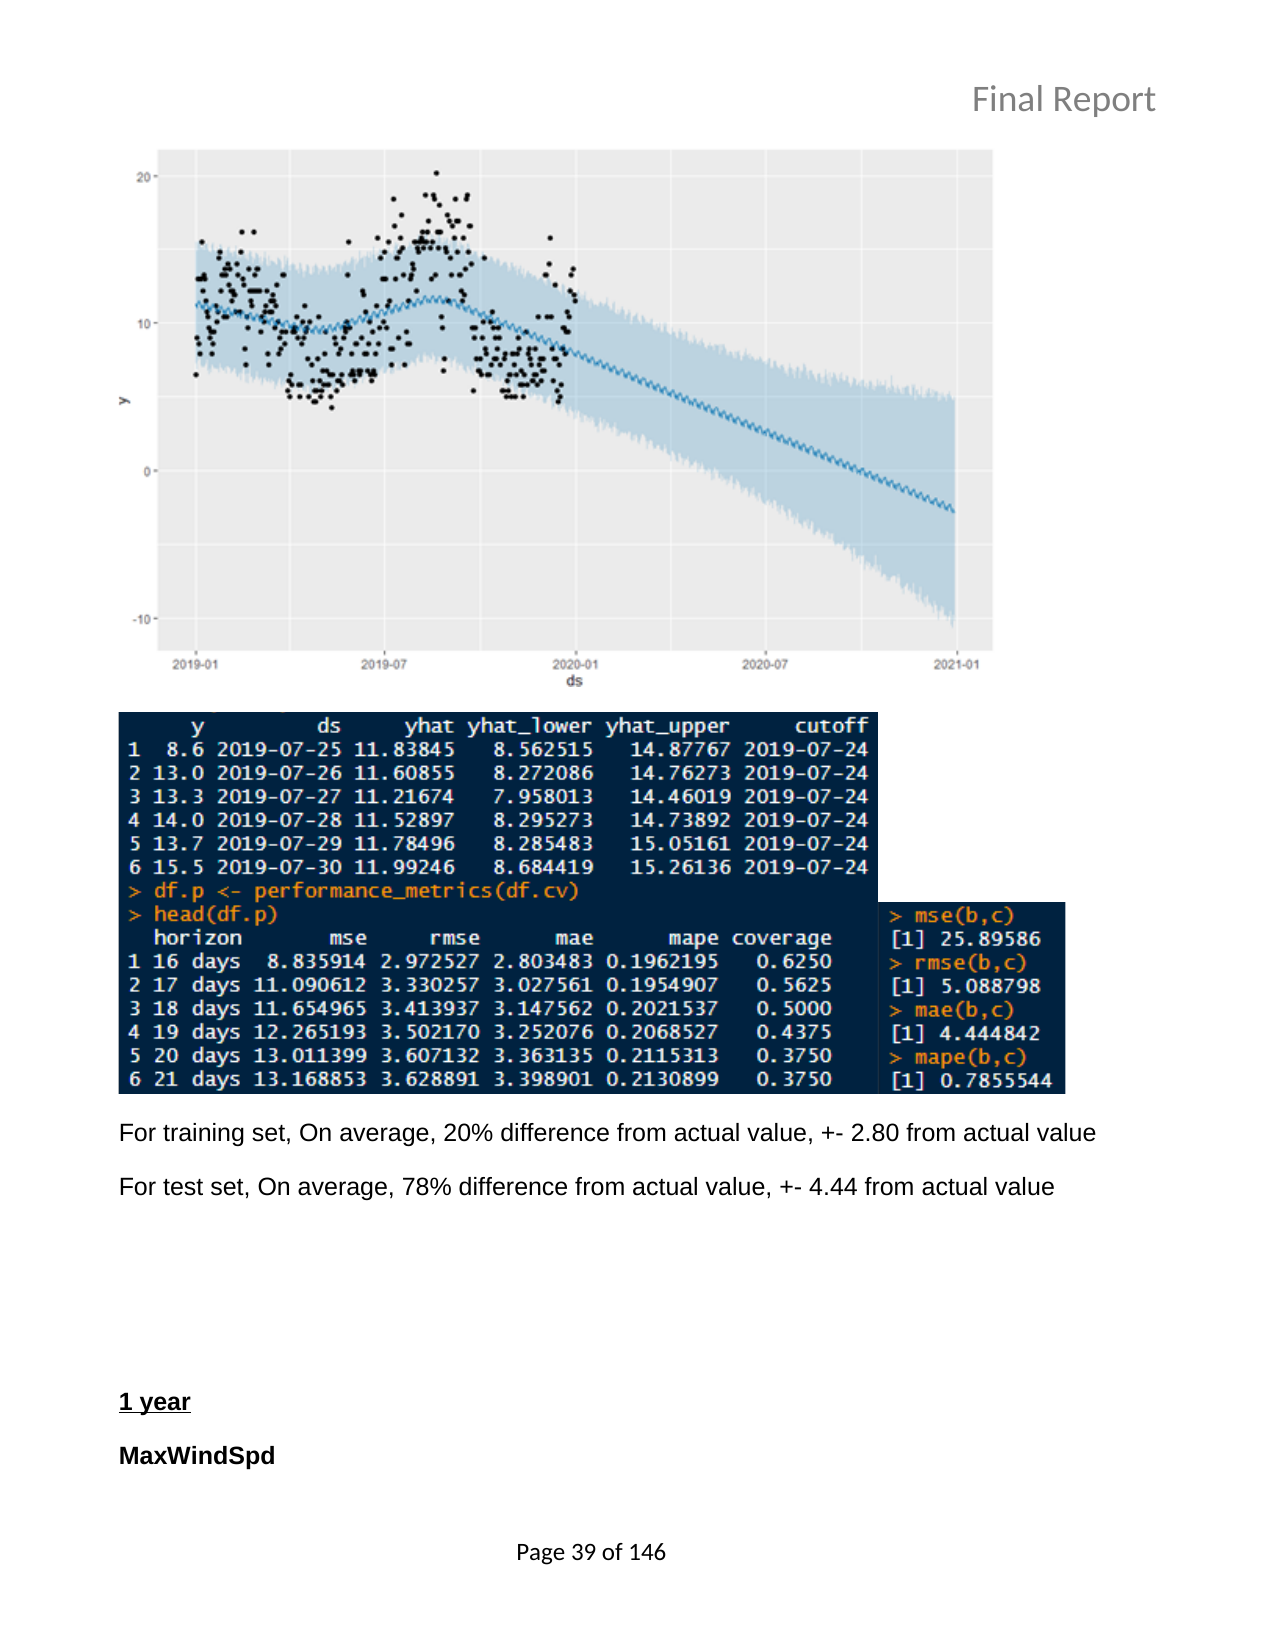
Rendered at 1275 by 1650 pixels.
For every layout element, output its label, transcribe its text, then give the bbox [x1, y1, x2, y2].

text MaxWindSpd [118, 1441, 1156, 1469]
text For training set, On average, 20% difference from actual value, +- 2.80 from actual value [118, 1118, 1156, 1147]
text 1 year [118, 1387, 1156, 1416]
picture [118, 712, 1066, 1094]
text For test set, On average, 78% difference from actual value, +- 4.44 from actual value [118, 1172, 1156, 1201]
picture [118, 148, 1013, 687]
